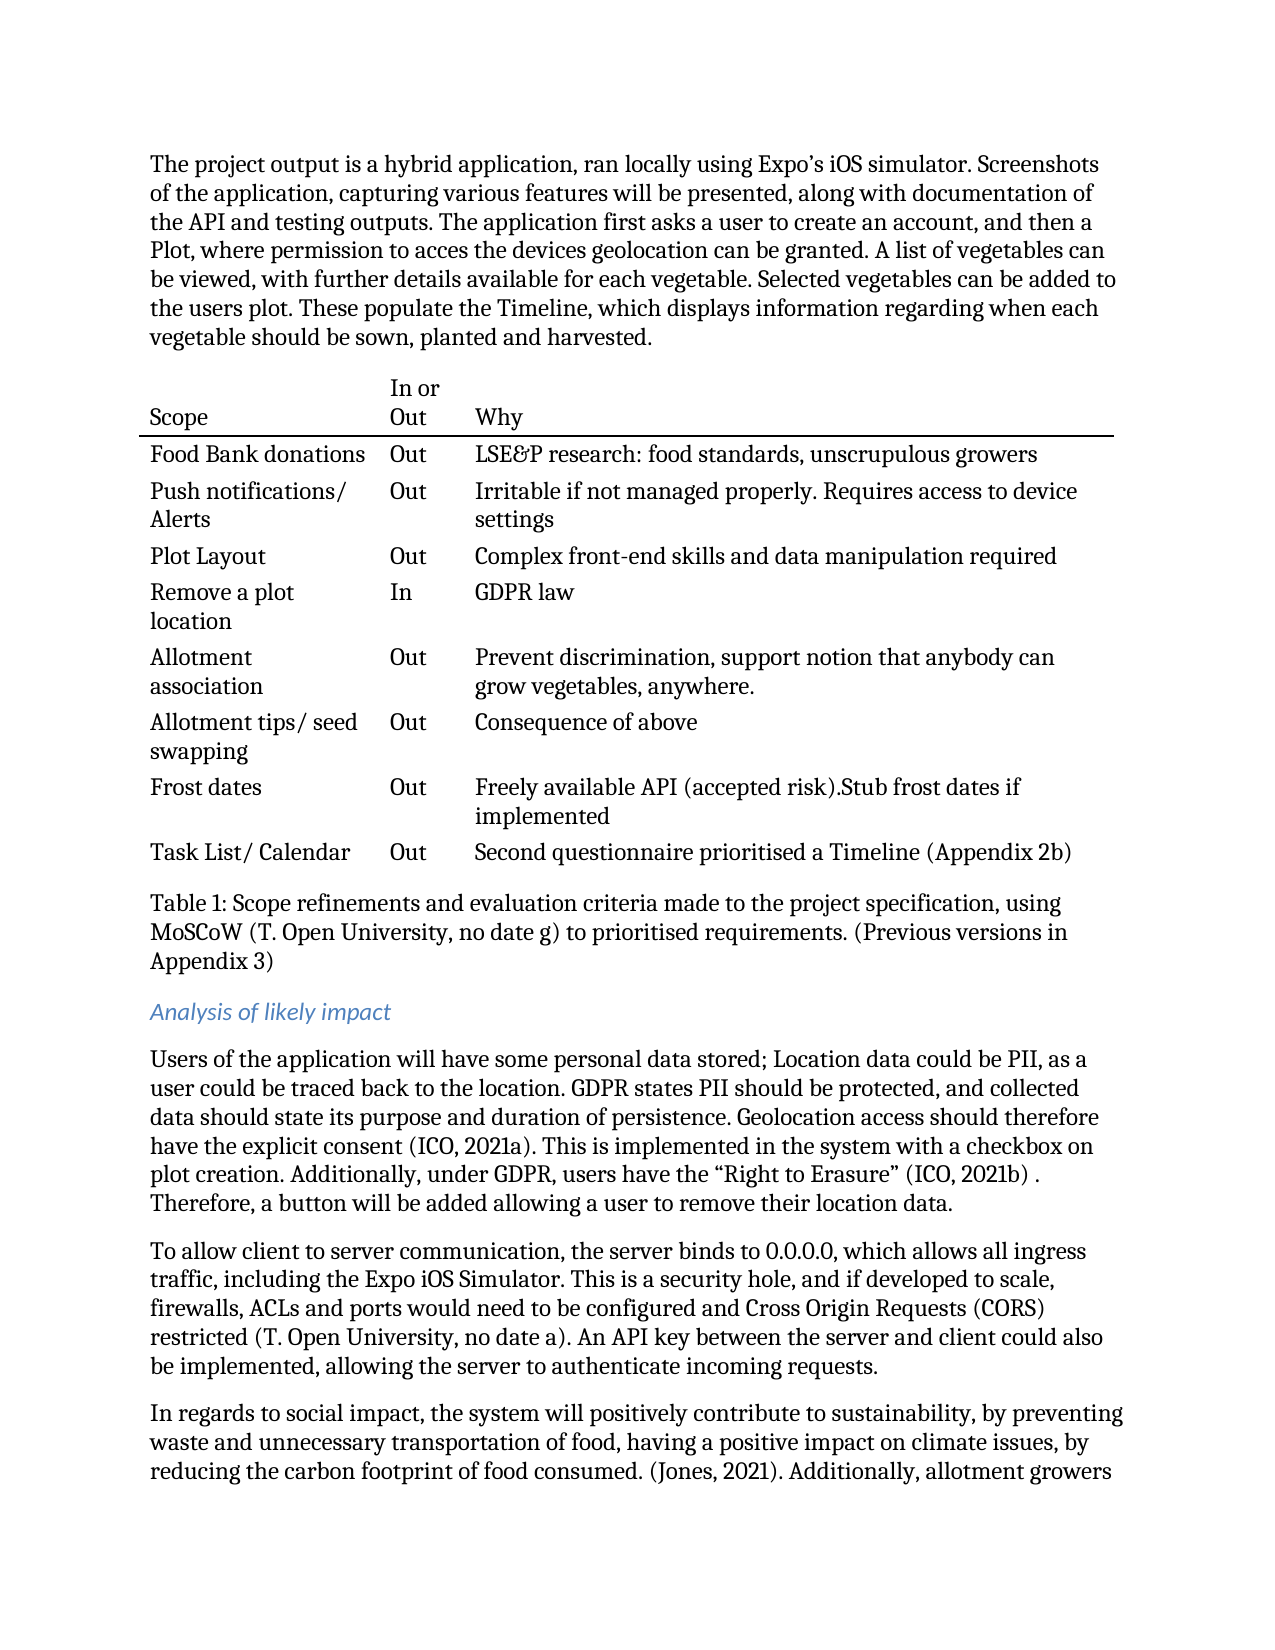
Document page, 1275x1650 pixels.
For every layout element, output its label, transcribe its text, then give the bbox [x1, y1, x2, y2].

table_cell Remove a plot location [139, 574, 378, 639]
text Table 1: Scope refinements and evaluation criteria made to the project specification, using MoSCoW (T. Open University, no date g) to prioritised requirements. (Previous versions in Appendix 3) [150, 889, 1125, 975]
text Users of the application will have some personal data stored; Location data could be PII, as a user could be traced back to the location. GDPR states PII should be protected, and collected data should state its purpose and duration of persistence. Geolocation access should therefore have the explicit consent (ICO, 2021a). This is implemented in the system with a checkbox on plot creation. Additionally, under GDPR, users have the “Right to Erasure” (ICO, 2021b) . Therefore, a button will be added allowing a user to remove their location data. [150, 1045, 1125, 1218]
table_cell GDPR law [464, 574, 1114, 639]
table_cell Consequence of above [464, 704, 1114, 769]
table_header In or Out [379, 370, 463, 435]
table_cell Out [379, 538, 463, 574]
table_cell Push notifications/ Alerts [139, 473, 378, 538]
table_cell In [379, 574, 463, 639]
table_header Why [464, 370, 1114, 435]
subtitle Analysis of likely impact [150, 996, 1125, 1027]
table_cell Prevent discrimination, support notion that anybody can grow vegetables, anywhere. [464, 639, 1114, 704]
table_cell Out [379, 769, 463, 834]
table_cell Freely available API (accepted risk).Stub frost dates if implemented [464, 769, 1114, 834]
text To allow client to server communication, the server binds to 0.0.0.0, which allows all ingress traffic, including the Expo iOS Simulator. This is a security hole, and if developed to scale, firewalls, ACLs and ports would need to be configured and Cross Origin Requests (CORS) restricted (T. Open University, no date a). An API key between the server and client could also be implemented, allowing the server to authenticate incoming requests. [150, 1237, 1125, 1380]
table_cell Irritable if not managed properly. Requires access to device settings [464, 473, 1114, 538]
table_cell Out [379, 437, 463, 473]
table_cell Out [379, 834, 463, 870]
table_cell Frost dates [139, 769, 378, 834]
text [150, 1399, 1125, 1485]
table_cell Food Bank donations [139, 437, 378, 473]
table_cell Complex front-end skills and data manipulation required [464, 538, 1114, 574]
table_cell Allotment tips/ seed swapping [139, 704, 378, 769]
text The project output is a hybrid application, ran locally using Expo’s iOS simulator. Screenshots of the application, capturing various features will be presented, along with documentation of the API and testing outputs. The application first asks a user to create an account, and then a Plot, where permission to acces the devices geolocation can be granted. A list of vegetables can be viewed, with further details available for each vegetable. Selected vegetables can be added to the users plot. These populate the Timeline, which displays information regarding when each vegetable should be sown, planted and harvested. [150, 150, 1125, 351]
table_cell Second questionnaire prioritised a Timeline (Appendix 2b) [464, 834, 1114, 870]
table_cell LSE&P research: food standards, unscrupulous growers [464, 437, 1114, 473]
table_cell Out [379, 639, 463, 704]
table_header Scope [139, 370, 378, 435]
table_cell Task List/ Calendar [139, 834, 378, 870]
table_cell Plot Layout [139, 538, 378, 574]
table_cell Out [379, 473, 463, 538]
table_cell Allotment association [139, 639, 378, 704]
table_cell Out [379, 704, 463, 769]
